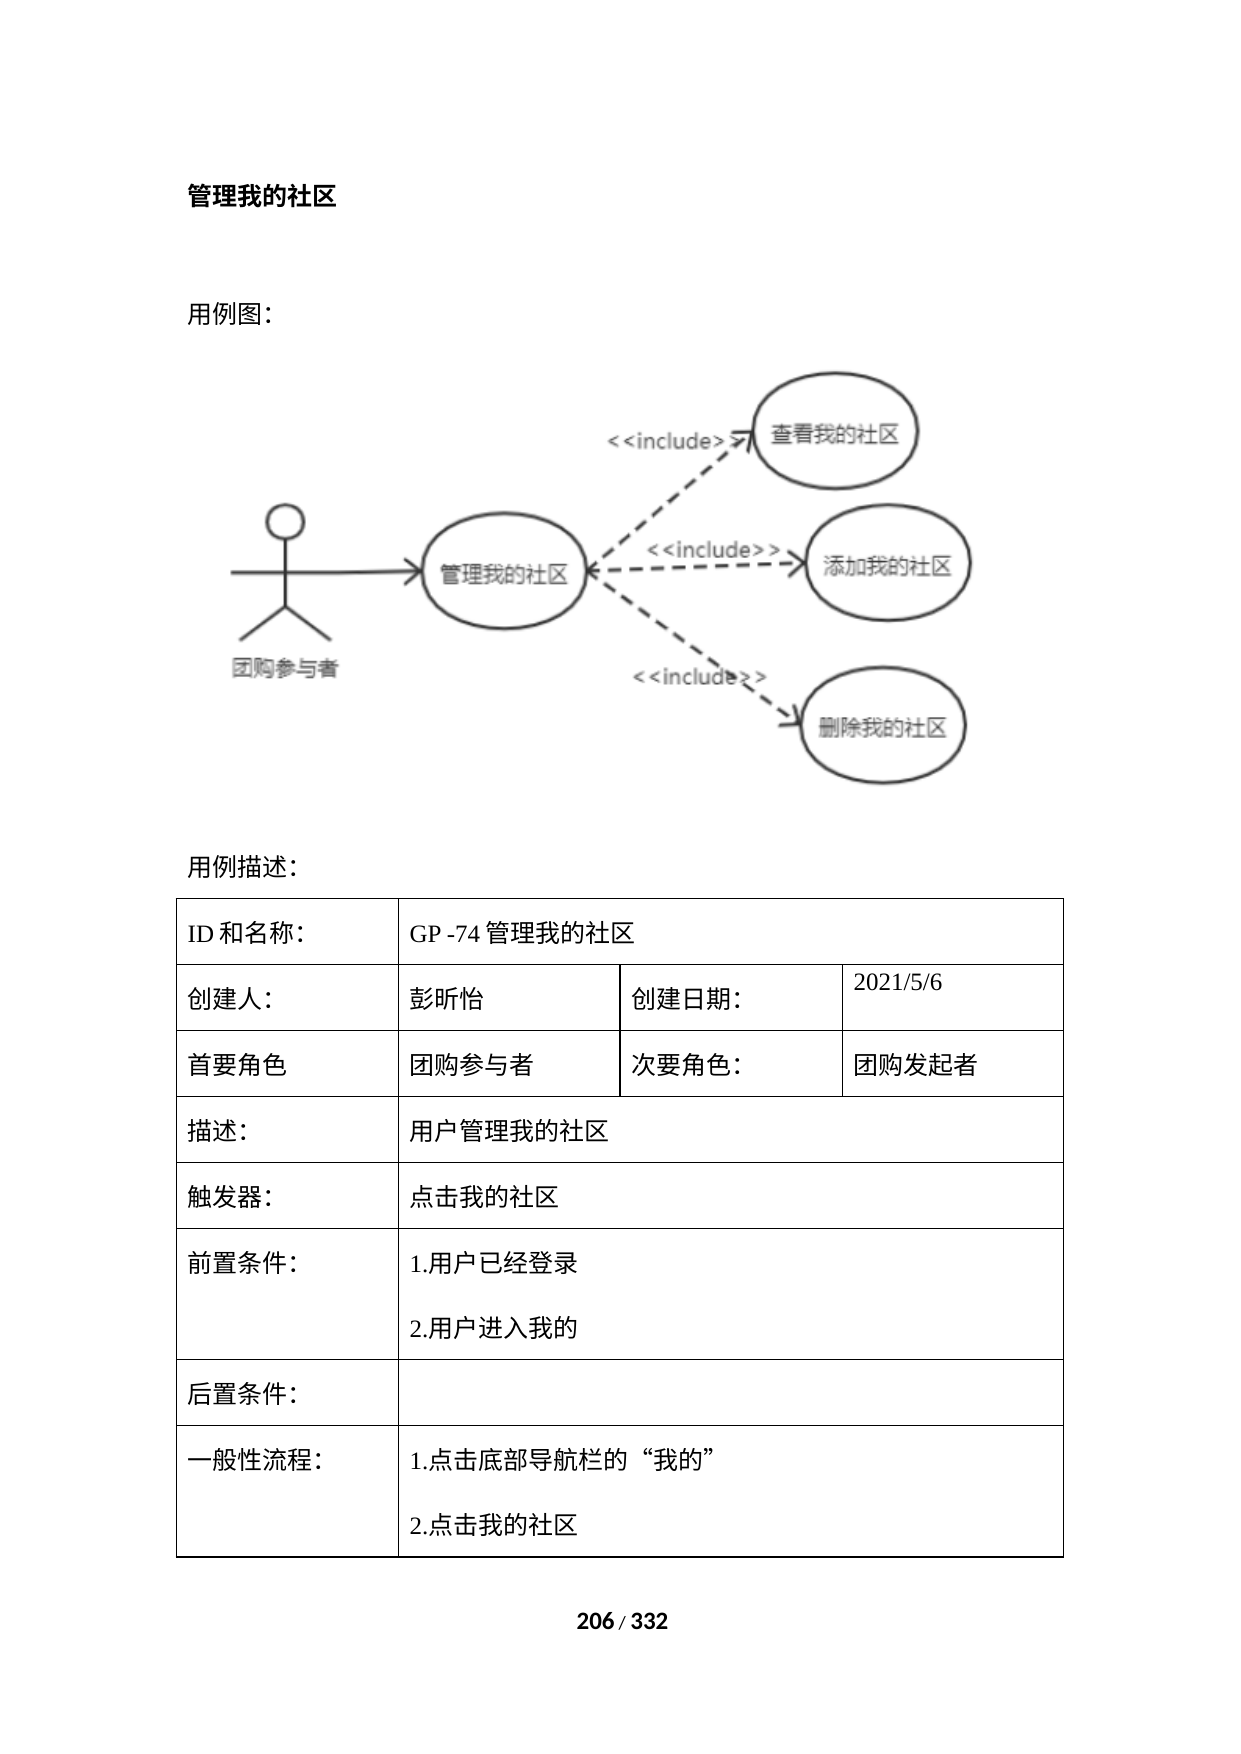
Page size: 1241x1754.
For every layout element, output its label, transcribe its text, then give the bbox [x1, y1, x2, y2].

text 管理我的社区 [187, 162, 1053, 227]
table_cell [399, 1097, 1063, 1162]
text 用例描述： [187, 833, 1053, 898]
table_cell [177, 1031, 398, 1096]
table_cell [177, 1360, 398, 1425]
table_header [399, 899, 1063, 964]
text 用例图： [187, 281, 1053, 346]
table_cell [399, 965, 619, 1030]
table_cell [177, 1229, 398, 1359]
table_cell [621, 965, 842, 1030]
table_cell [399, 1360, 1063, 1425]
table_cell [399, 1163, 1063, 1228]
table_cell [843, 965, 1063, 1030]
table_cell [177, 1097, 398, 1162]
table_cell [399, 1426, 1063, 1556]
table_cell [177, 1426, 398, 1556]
picture [187, 345, 1033, 810]
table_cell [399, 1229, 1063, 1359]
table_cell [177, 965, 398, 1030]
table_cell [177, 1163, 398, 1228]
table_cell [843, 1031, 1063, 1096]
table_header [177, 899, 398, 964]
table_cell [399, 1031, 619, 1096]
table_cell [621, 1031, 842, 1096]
